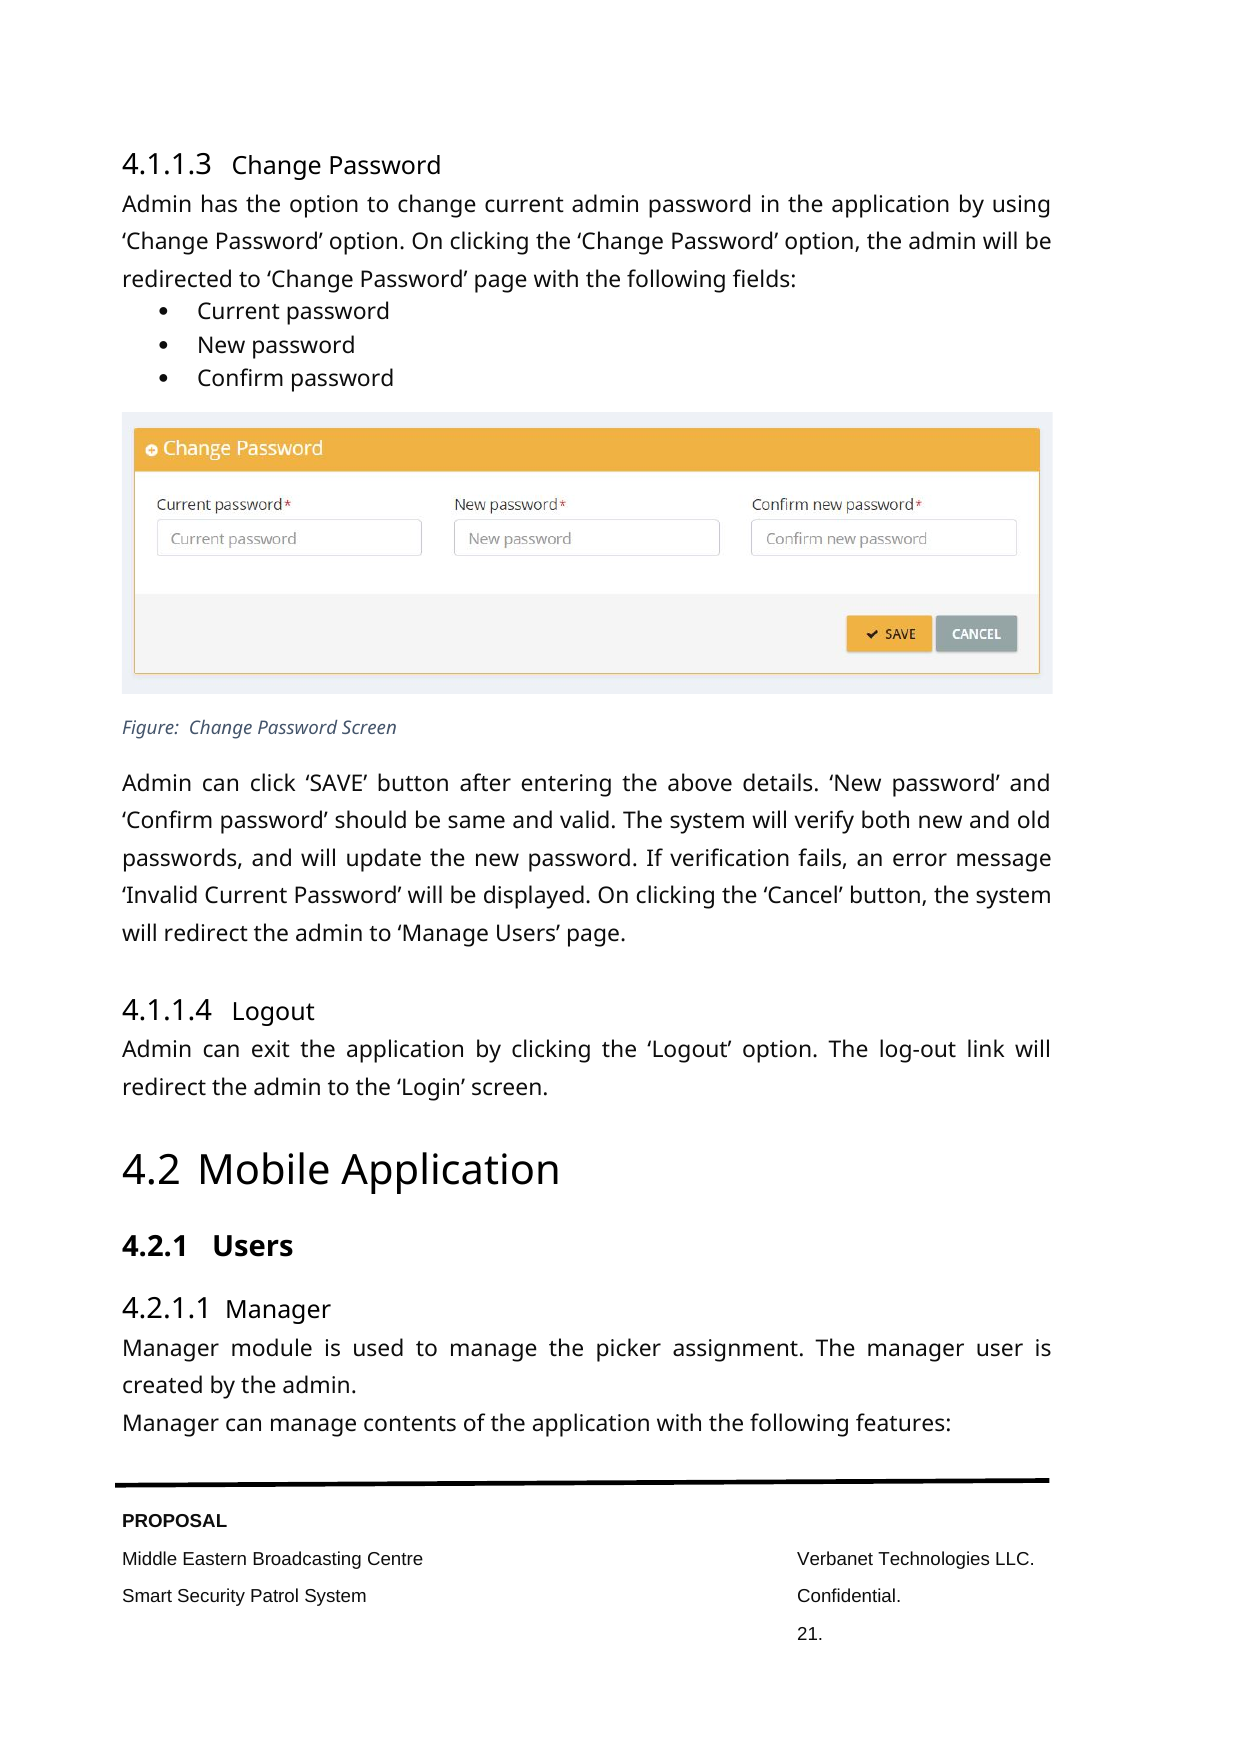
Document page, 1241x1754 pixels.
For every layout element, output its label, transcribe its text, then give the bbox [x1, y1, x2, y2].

list New password [159, 328, 1053, 360]
text Admin can exit the application by clicking the ‘Logout’ option. The log-out link will redirect the admin to the ‘Login’ screen. [122, 1028, 1053, 1103]
subtitle Change Password [122, 145, 1053, 182]
text Manager module is used to manage the picker assignment. The manager user is created by the admin. [122, 1326, 1053, 1401]
picture [121, 412, 1053, 694]
subtitle Mobile Application [122, 1140, 1053, 1197]
text Admin has the option to change current admin password in the application by using ‘Change Password’ option. On clicking the ‘Change Password’ option, the admin will be redirected to ‘Change Password’ page with the following fields: [122, 182, 1053, 295]
subtitle Logout [122, 990, 1053, 1028]
subtitle Users [122, 1225, 1053, 1265]
list Current password [159, 295, 1053, 326]
text Manager can manage contents of the application with the following features: [122, 1401, 1053, 1439]
text Admin can click ‘SAVE’ button after entering the above details. ‘New password’ and ‘Confirm password’ should be same and valid. The system will verify both new and old passwords, and will update the new password. If verification fails, an error message ‘Invalid Current Password’ will be displayed. On clicking the ‘Cancel’ button, the system will redirect the admin to ‘Manage Users’ page. [122, 761, 1053, 948]
text Figure: Change Password Screen [122, 714, 1053, 740]
list Confirm password [159, 362, 1053, 393]
subtitle Manager [122, 1289, 1053, 1326]
